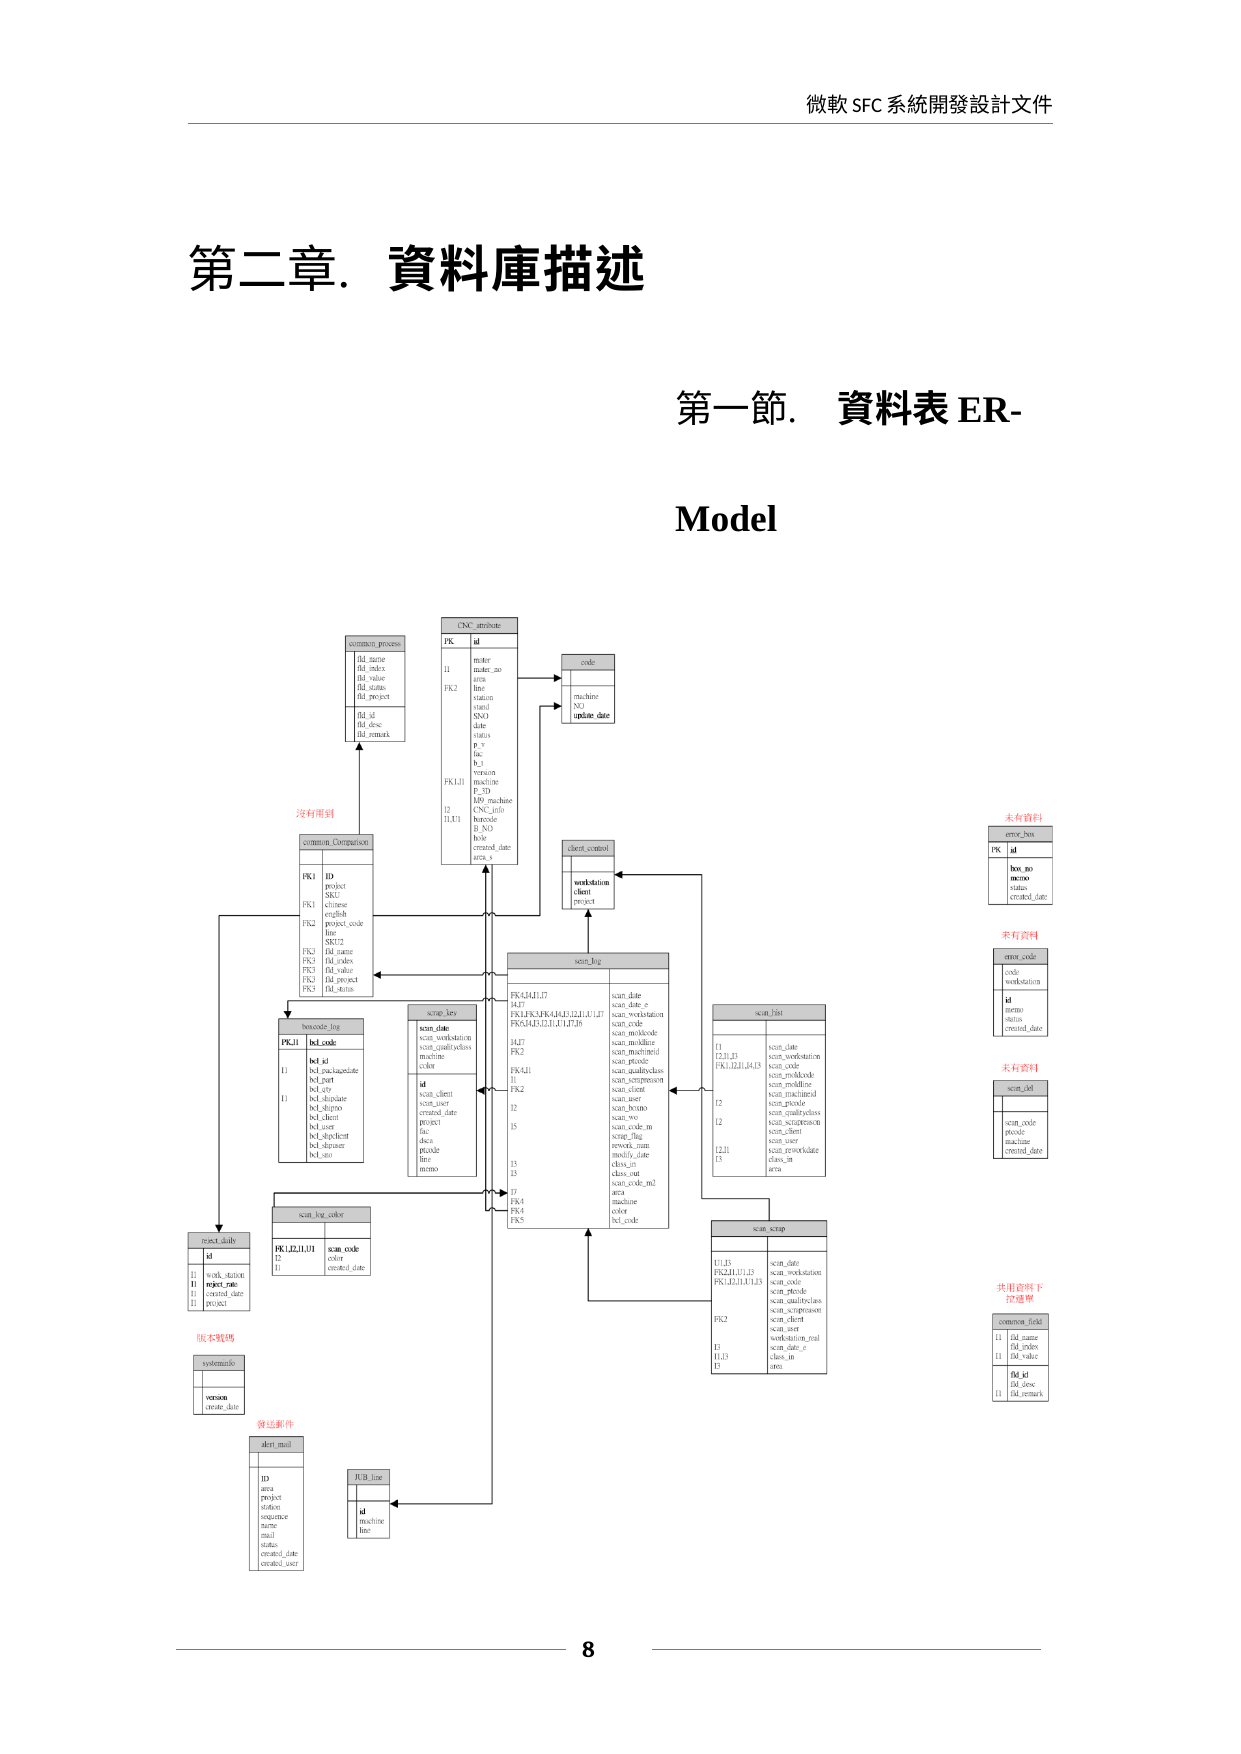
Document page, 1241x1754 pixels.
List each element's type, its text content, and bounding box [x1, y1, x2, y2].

picture [187, 617, 1053, 1571]
text 資料庫描述 [187, 228, 1053, 303]
text 資料表ER-Model [675, 368, 1053, 556]
